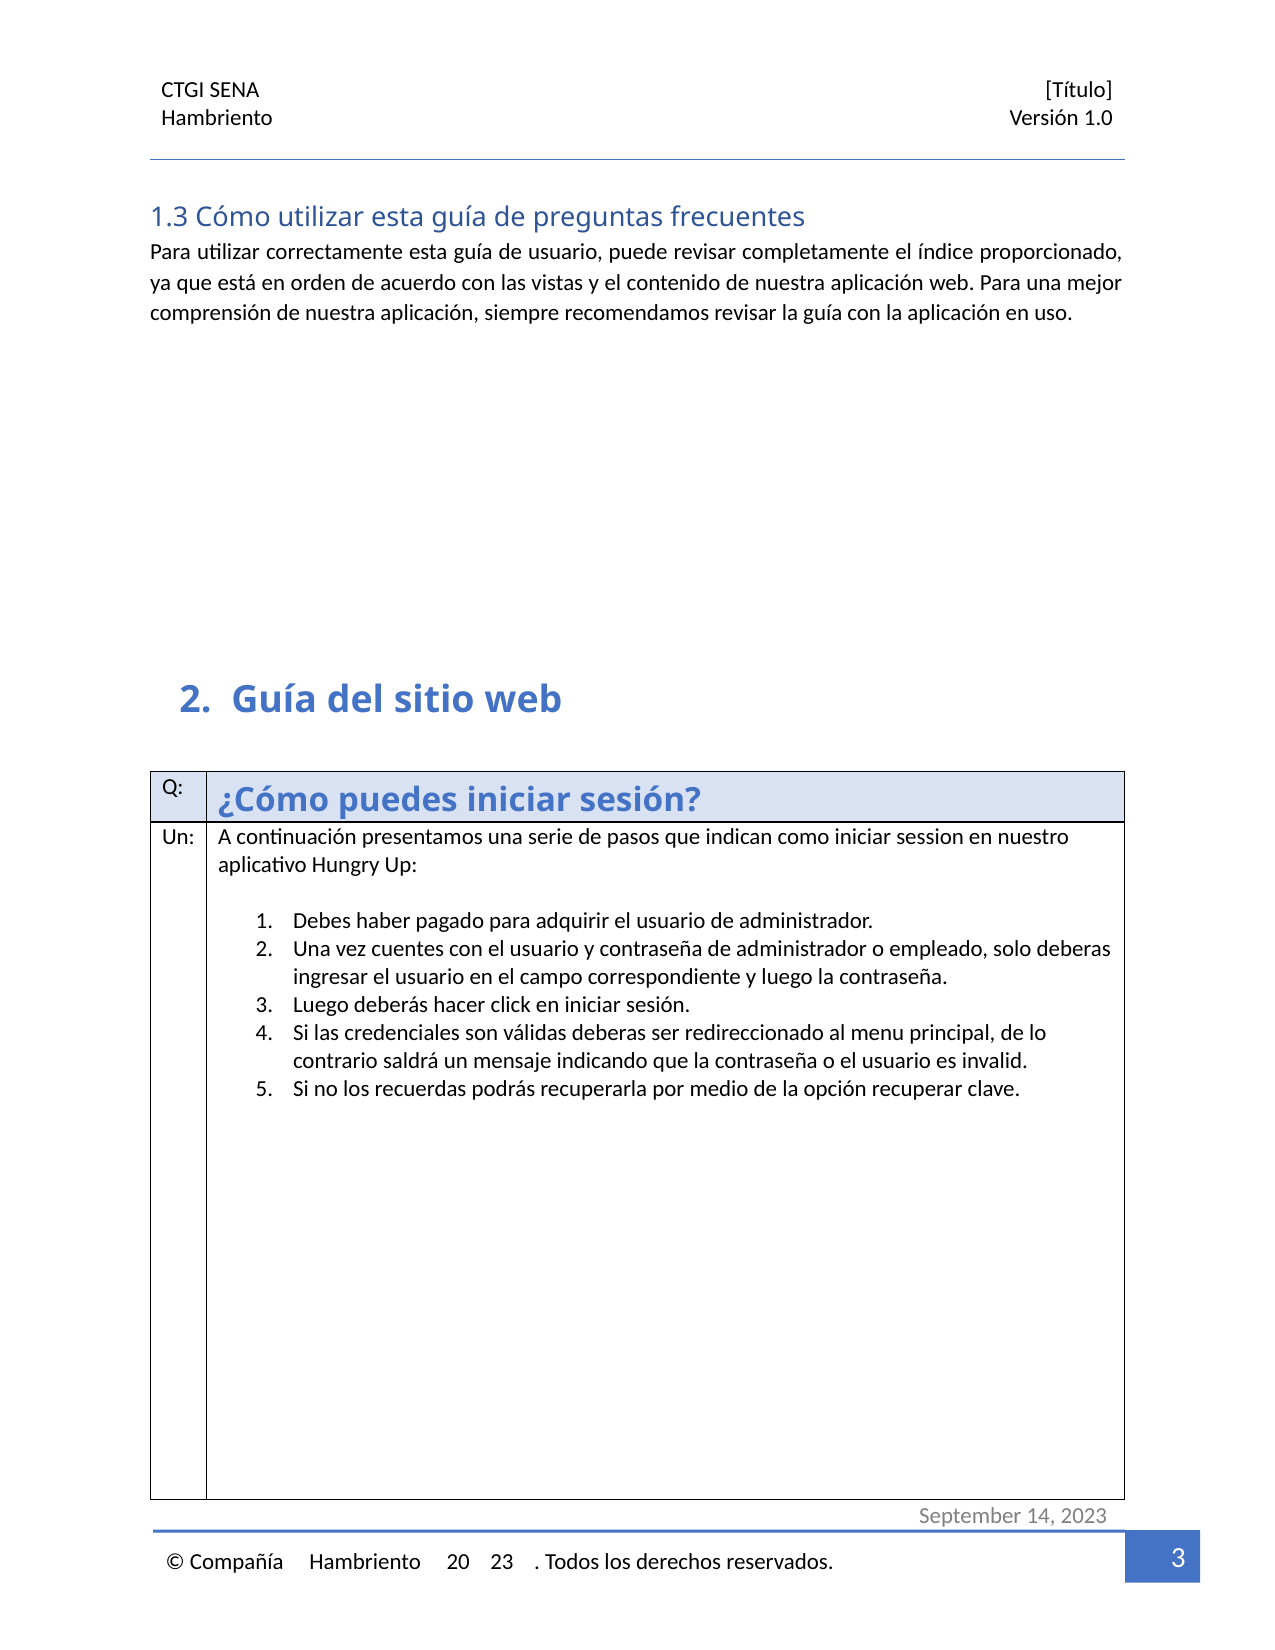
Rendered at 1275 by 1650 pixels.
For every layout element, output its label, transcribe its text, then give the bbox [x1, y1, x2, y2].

text Guía del sitio web [150, 673, 1125, 724]
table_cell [207, 823, 1124, 1499]
